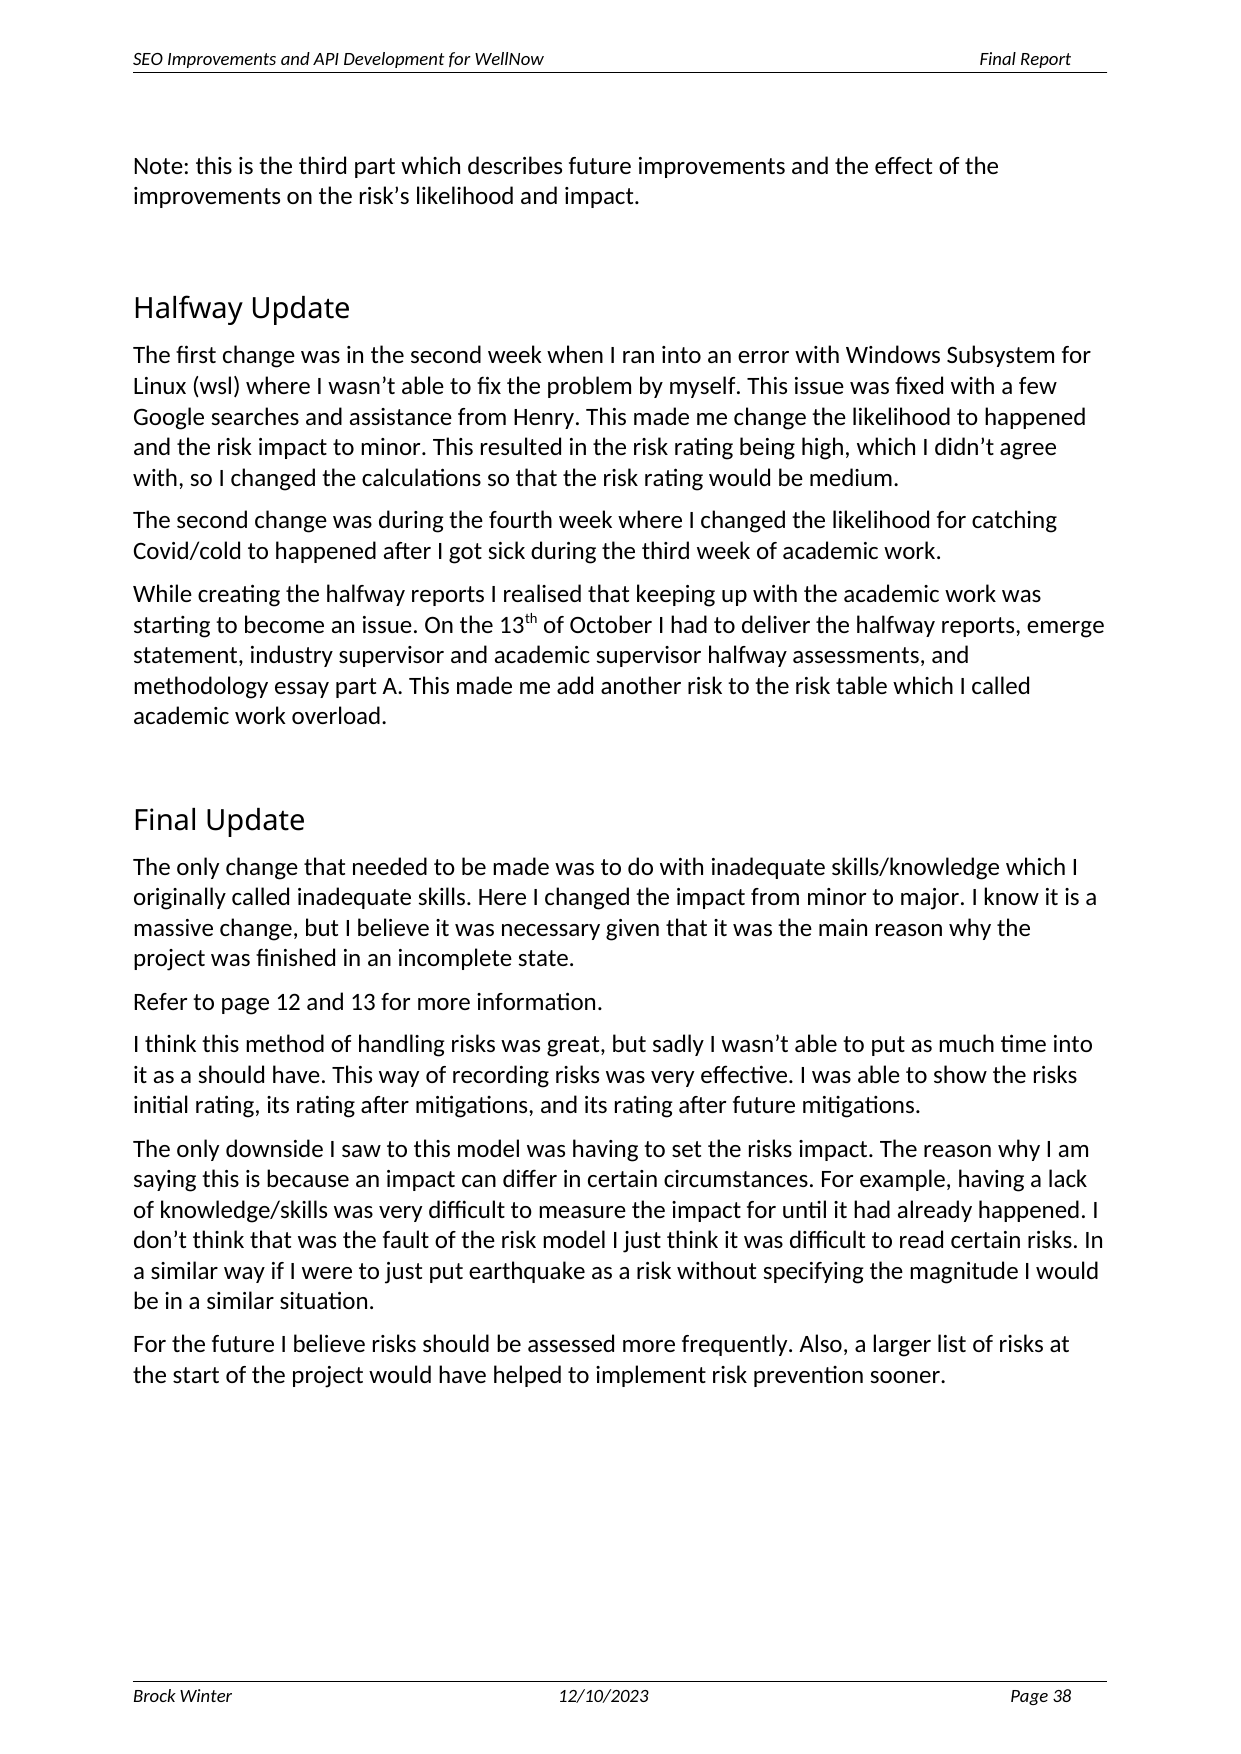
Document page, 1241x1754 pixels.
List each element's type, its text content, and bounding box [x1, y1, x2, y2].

text For the future I believe risks should be assessed more frequently. Also, a larger list of risks at the start of the project would have helped to implement risk prevention sooner. [133, 1328, 1107, 1389]
subtitle Final Update [133, 799, 1107, 838]
text Note: this is the third part which describes future improvements and the effect of the improvements on the risk’s likelihood and impact. [133, 150, 1107, 211]
text The only downside I saw to this model was having to set the risks impact. The reason why I am saying this is because an impact can differ in certain circumstances. For example, having a lack of knowledge/skills was very difficult to measure the impact for until it had already happened. I don’t think that was the fault of the risk model I just think it was difficult to read certain risks. In a similar way if I were to just put earthquake as a risk without specifying the magnitude I would be in a similar situation. [133, 1133, 1107, 1316]
text The second change was during the fourth week where I changed the likelihood for catching Covid/cold to happened after I got sick during the third week of academic work. [133, 505, 1107, 566]
text Refer to page 12 and 13 for more information. [133, 986, 1107, 1016]
text The first change was in the second week when I ran into an error with Windows Subsystem for Linux (wsl) where I wasn’t able to fix the problem by myself. This issue was fixed with a few Google searches and assistance from Henry. This made me change the likelihood to happened and the risk impact to minor. This resulted in the risk rating being high, which I didn’t agree with, so I changed the calculations so that the risk rating would be medium. [133, 339, 1107, 492]
text I think this method of handling risks was great, but sadly I wasn’t able to put as much time into it as a should have. This way of recording risks was very effective. I was able to show the risks initial rating, its rating after mitigations, and its rating after future mitigations. [133, 1029, 1107, 1120]
text While creating the halfway reports I realised that keeping up with the academic work was starting to become an issue. On the 13th of October I had to deliver the halfway reports, emerge statement, industry supervisor and academic supervisor halfway assessments, and methodology essay part A. This made me add another risk to the risk table which I called academic work overload. [133, 578, 1107, 731]
subtitle Halfway Update [133, 287, 1107, 327]
text The only change that needed to be made was to do with inadequate skills/knowledge which I originally called inadequate skills. Here I changed the impact from minor to major. I know it is a massive change, but I believe it was necessary given that it was the main reason why the project was finished in an incomplete state. [133, 851, 1107, 973]
